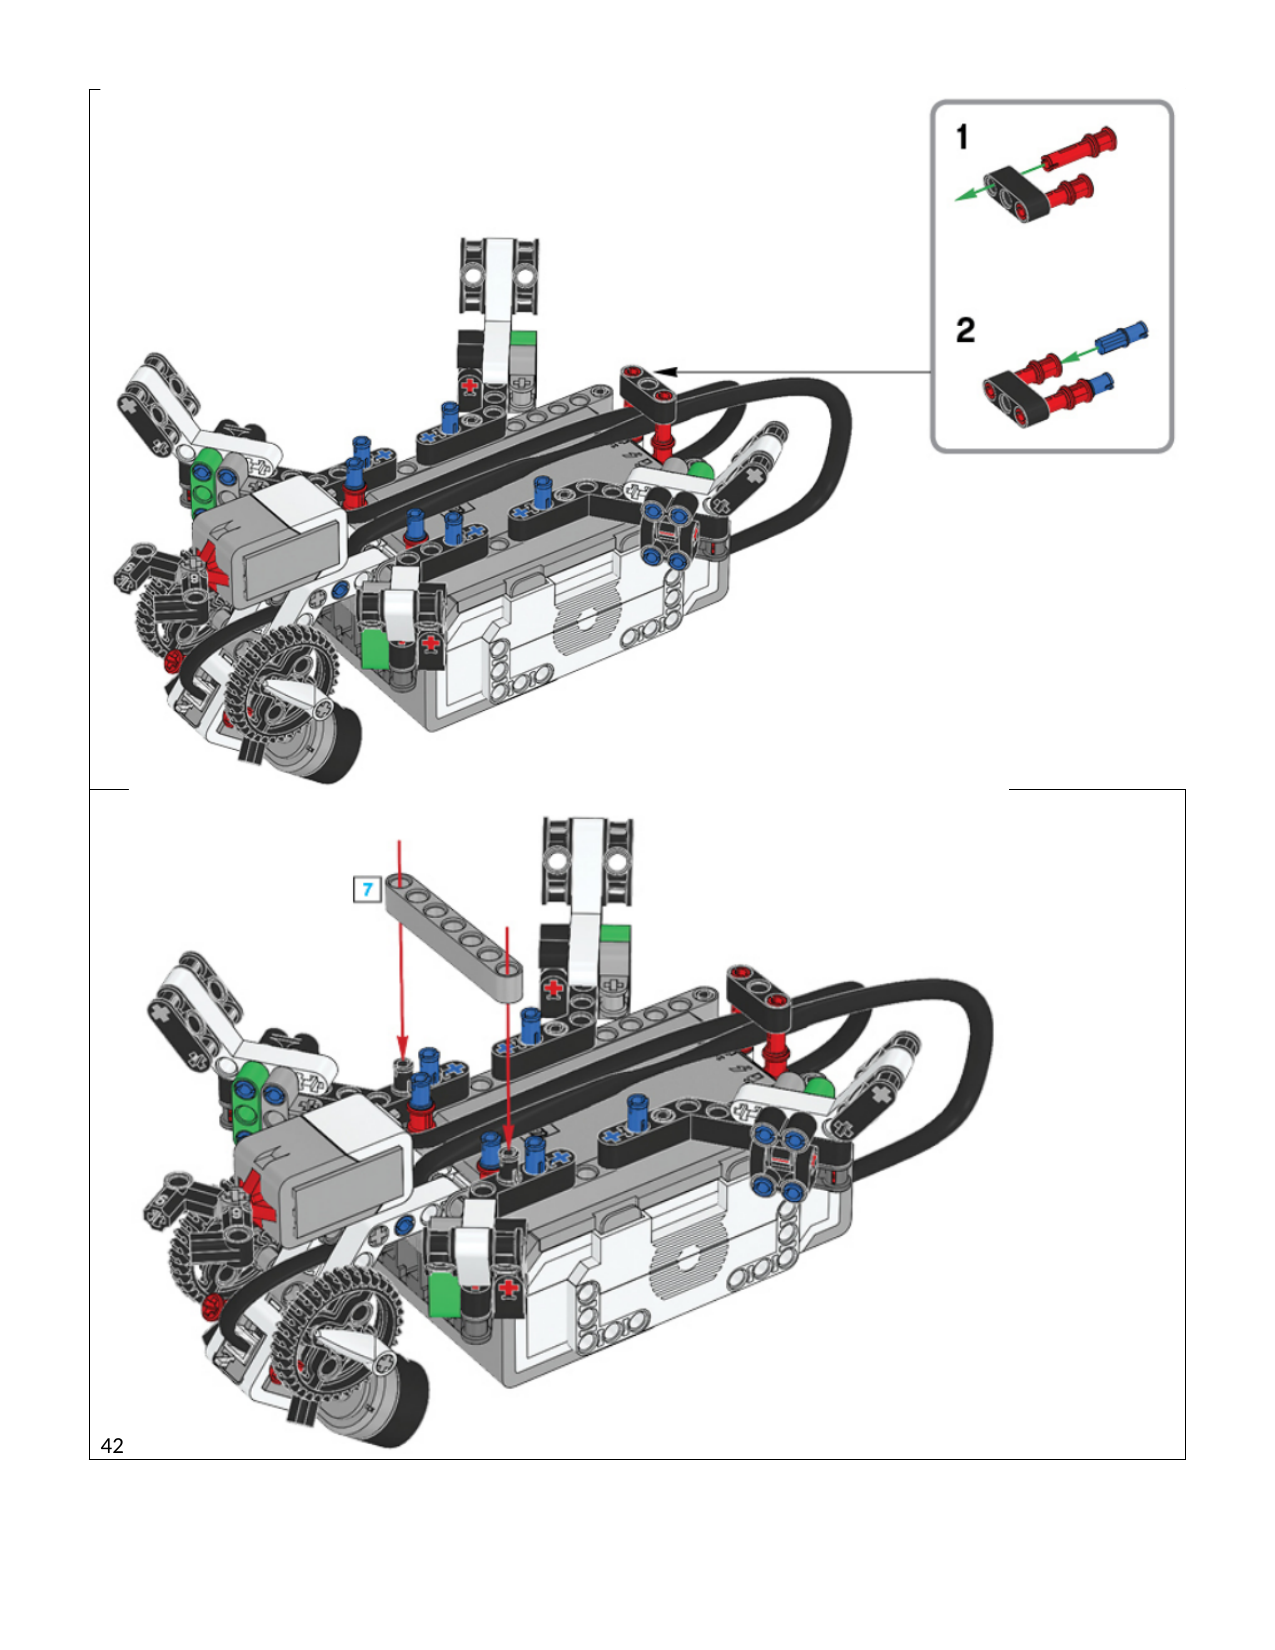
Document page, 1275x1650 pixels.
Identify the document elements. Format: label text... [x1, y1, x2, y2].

table_cell 42 [90, 790, 1185, 1459]
picture [100, 89, 1186, 1454]
